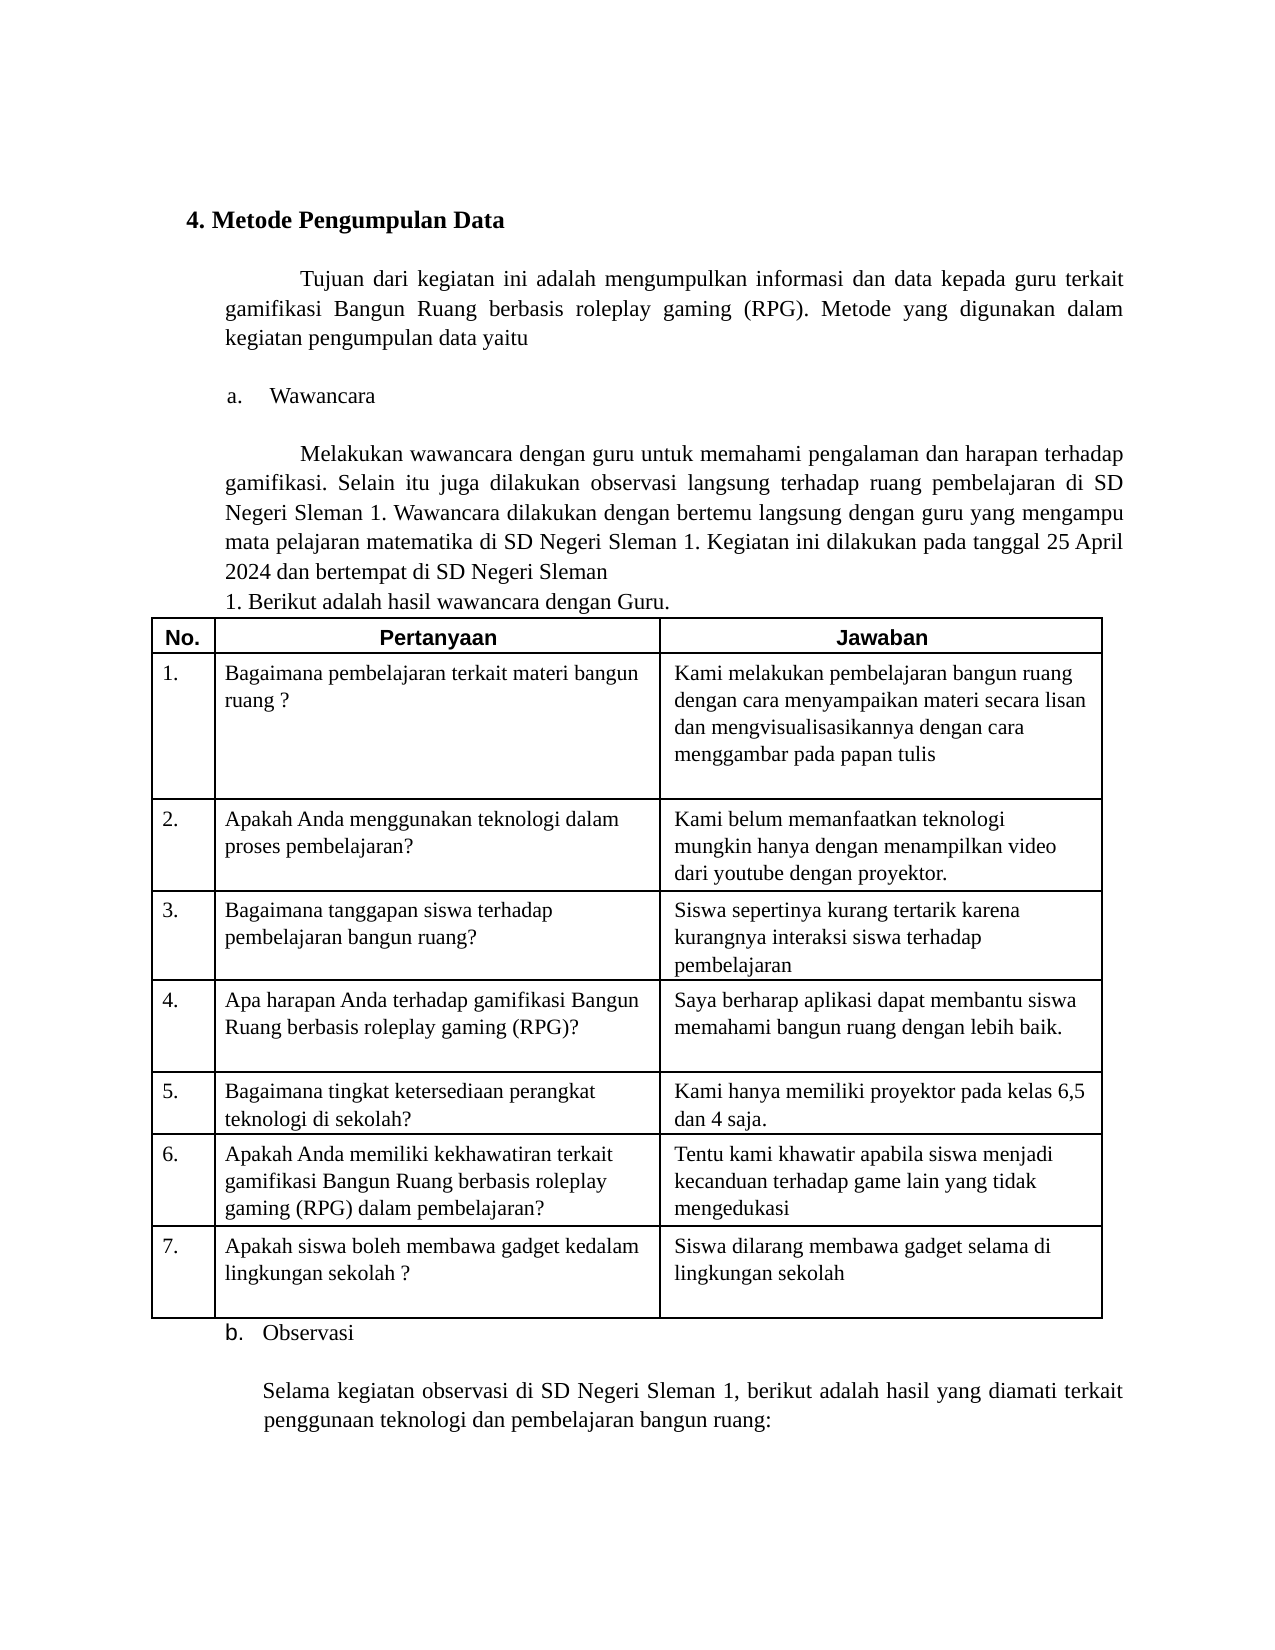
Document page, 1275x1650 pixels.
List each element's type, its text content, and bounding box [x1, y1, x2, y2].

table_cell Siswa sepertinya kurang tertarik karena kurangnya interaksi siswa terhadap pembelajaran [661, 892, 1101, 979]
text Melakukan wawancara dengan guru untuk memahami pengalaman dan harapan terhadap gamifikasi. Selain itu juga dilakukan observasi langsung terhadap ruang pembelajaran di SD Negeri Sleman 1. Wawancara dilakukan dengan bertemu langsung dengan guru yang mengampu mata pelajaran matematika di SD Negeri Sleman 1. Kegiatan ini dilakukan pada tanggal 25 April 2024 dan bertempat di SD Negeri Sleman [225, 440, 1125, 584]
text Selama kegiatan observasi di SD Negeri Sleman 1, berikut adalah hasil yang diamati terkait penggunaan teknologi dan pembelajaran bangun ruang: [262, 1377, 1125, 1433]
text 1. Berikut adalah hasil wawancara dengan Guru. [225, 588, 1125, 614]
table_cell 2. [153, 800, 214, 889]
table_cell 1. [153, 654, 214, 798]
table_cell 6. [153, 1135, 214, 1225]
table_cell Bagaimana tanggapan siswa terhadap pembelajaran bangun ruang? [216, 892, 659, 979]
table_cell Siswa dilarang membawa gadget selama di lingkungan sekolah [661, 1227, 1101, 1317]
table_cell 7. [153, 1227, 214, 1317]
table_cell Kami hanya memiliki proyektor pada kelas 6,5 dan 4 saja. [661, 1073, 1101, 1133]
subtitle 4. Metode Pengumpulan Data [186, 205, 1119, 234]
table_cell Apa harapan Anda terhadap gamifikasi Bangun Ruang berbasis roleplay gaming (RPG)? [216, 981, 659, 1071]
table_cell Apakah Anda memiliki kekhawatiran terkait gamifikasi Bangun Ruang berbasis roleplay gaming (RPG) dalam pembelajaran? [216, 1135, 659, 1225]
text Tujuan dari kegiatan ini adalah mengumpulkan informasi dan data kepada guru terkait gamifikasi Bangun Ruang berbasis roleplay gaming (RPG). Metode yang digunakan dalam kegiatan pengumpulan data yaitu [225, 266, 1125, 351]
table_cell Kami melakukan pembelajaran bangun ruang dengan cara menyampaikan materi secara lisan dan mengvisualisasikannya dengan cara menggambar pada papan tulis [661, 654, 1101, 798]
table_cell Apakah siswa boleh membawa gadget kedalam lingkungan sekolah ? [216, 1227, 659, 1317]
table_cell 5. [153, 1073, 214, 1133]
table_cell Tentu kami khawatir apabila siswa menjadi kecanduan terhadap game lain yang tidak mengedukasi [661, 1135, 1101, 1225]
table_cell Apakah Anda menggunakan teknologi dalam proses pembelajaran? [216, 800, 659, 889]
table_cell Bagaimana tingkat ketersediaan perangkat teknologi di sekolah? [216, 1073, 659, 1133]
table_header Jawaban [661, 619, 1101, 652]
table_cell Bagaimana pembelajaran terkait materi bangun ruang ? [216, 654, 659, 798]
list Observasi [225, 1319, 1125, 1345]
table_header No. [153, 619, 214, 652]
table_cell 3. [153, 892, 214, 979]
table_cell 4. [153, 981, 214, 1071]
table_cell Saya berharap aplikasi dapat membantu siswa memahami bangun ruang dengan lebih baik. [661, 981, 1101, 1071]
text a. Wawancara [150, 382, 1125, 408]
table_header Pertanyaan [216, 619, 659, 652]
table_cell Kami belum memanfaatkan teknologi mungkin hanya dengan menampilkan video dari youtube dengan proyektor. [661, 800, 1101, 889]
